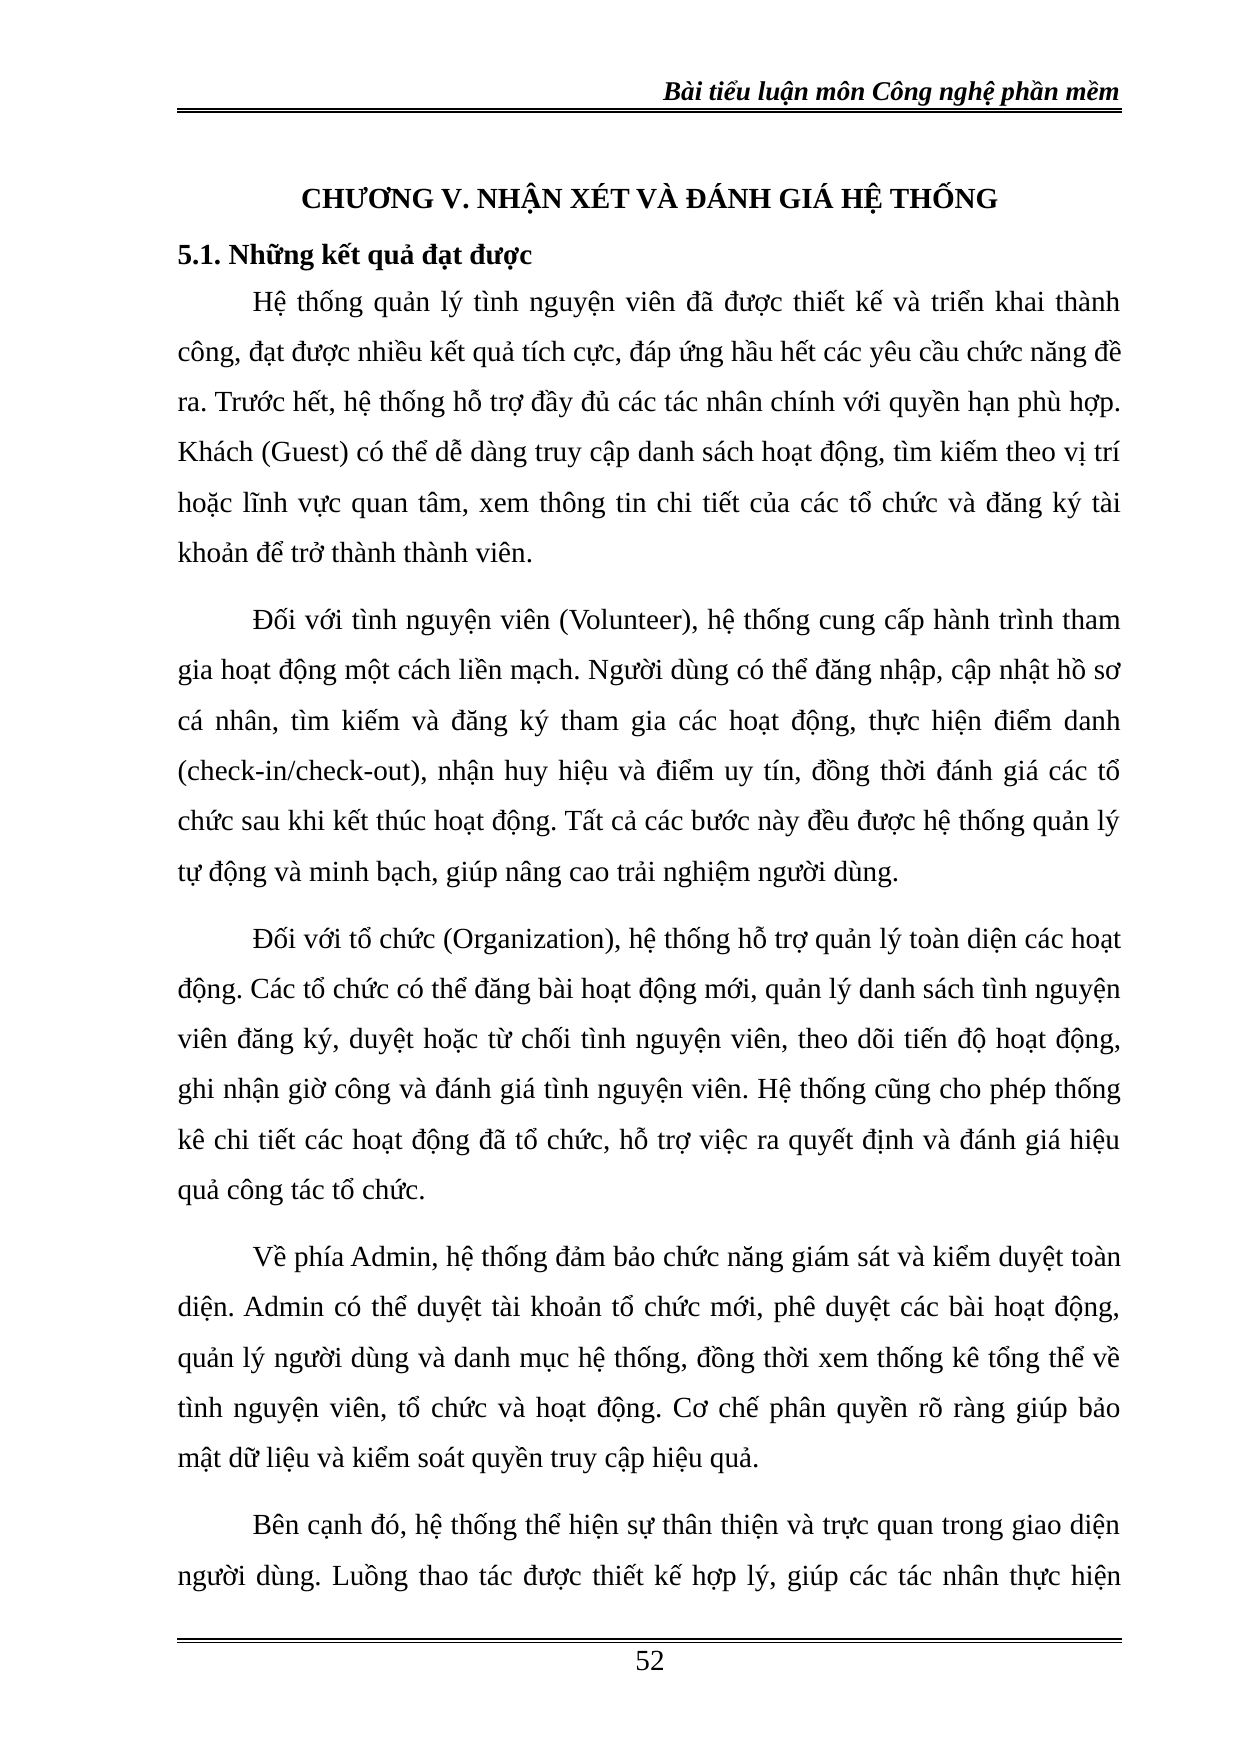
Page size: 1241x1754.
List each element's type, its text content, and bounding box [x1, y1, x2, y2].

text Đối với tình nguyện viên (Volunteer), hệ thống cung cấp hành trình tham gia hoạt động một cách liền mạch. Người dùng có thể đăng nhập, cập nhật hồ sơ cá nhân, tìm kiếm và đăng ký tham gia các hoạt động, thực hiện điểm danh (check-in/check-out), nhận huy hiệu và điểm uy tín, đồng thời đánh giá các tổ chức sau khi kết thúc hoạt động. Tất cả các bước này đều được hệ thống quản lý tự động và minh bạch, giúp nâng cao trải nghiệm người dùng. [177, 602, 1122, 887]
text Đối với tổ chức (Organization), hệ thống hỗ trợ quản lý toàn diện các hoạt động. Các tổ chức có thể đăng bài hoạt động mới, quản lý danh sách tình nguyện viên đăng ký, duyệt hoặc từ chối tình nguyện viên, theo dõi tiến độ hoạt động, ghi nhận giờ công và đánh giá tình nguyện viên. Hệ thống cũng cho phép thống kê chi tiết các hoạt động đã tổ chức, hỗ trợ việc ra quyết định và đánh giá hiệu quả công tác tổ chức. [177, 921, 1122, 1206]
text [177, 1507, 1122, 1591]
text Về phía Admin, hệ thống đảm bảo chức năng giám sát và kiểm duyệt toàn diện. Admin có thể duyệt tài khoản tổ chức mới, phê duyệt các bài hoạt động, quản lý người dùng và danh mục hệ thống, đồng thời xem thống kê tổng thể về tình nguyện viên, tổ chức và hoạt động. Cơ chế phân quyền rõ ràng giúp bảo mật dữ liệu và kiểm soát quyền truy cập hiệu quả. [177, 1239, 1122, 1474]
text Hệ thống quản lý tình nguyện viên đã được thiết kế và triển khai thành công, đạt được nhiều kết quả tích cực, đáp ứng hầu hết các yêu cầu chức năng đề ra. Trước hết, hệ thống hỗ trợ đầy đủ các tác nhân chính với quyền hạn phù hợp. Khách (Guest) có thể dễ dàng truy cập danh sách hoạt động, tìm kiếm theo vị trí hoặc lĩnh vực quan tâm, xem thông tin chi tiết của các tổ chức và đăng ký tài khoản để trở thành thành viên. [177, 284, 1122, 569]
subtitle CHƯƠNG V. NHẬN XÉT VÀ ĐÁNH GIÁ HỆ THỐNG [177, 182, 1122, 215]
subtitle 5.1. Những kết quả đạt được [177, 237, 1122, 270]
